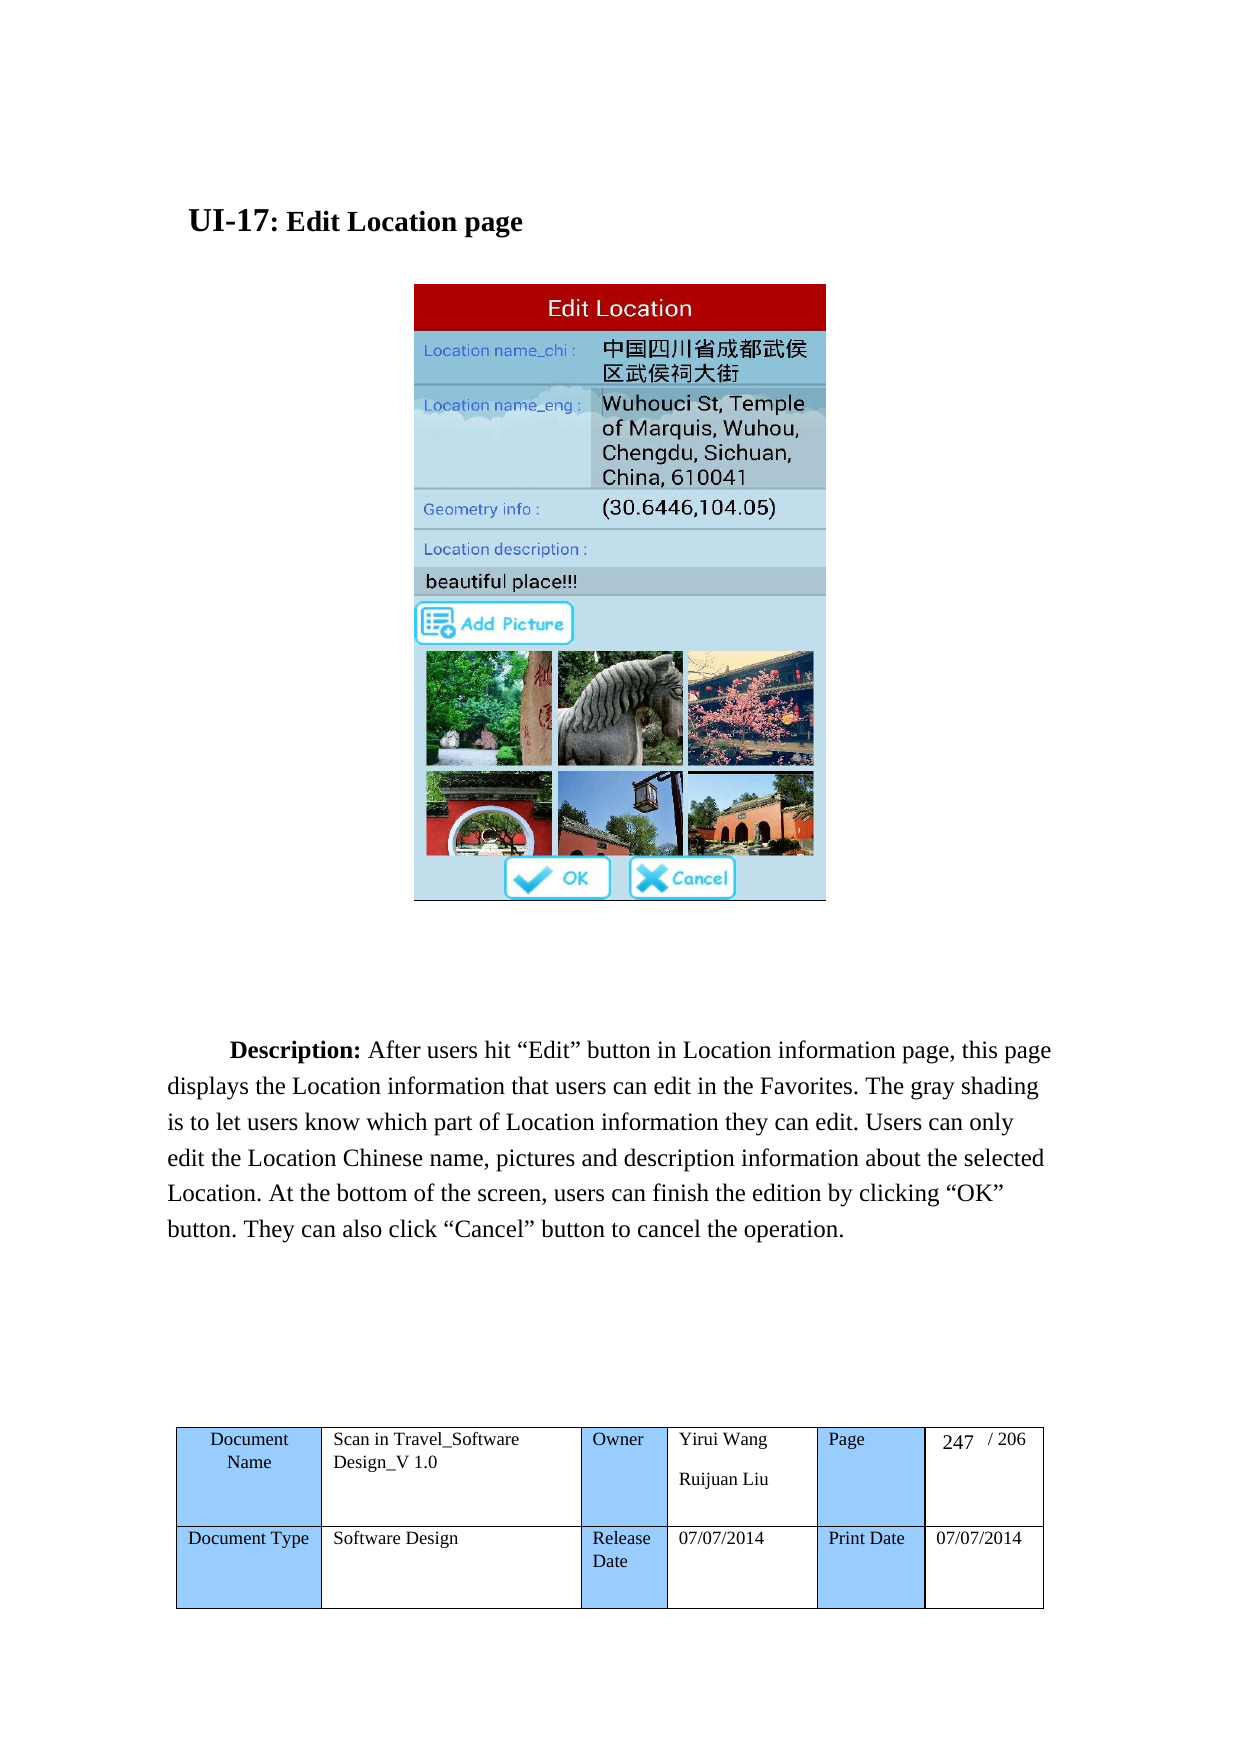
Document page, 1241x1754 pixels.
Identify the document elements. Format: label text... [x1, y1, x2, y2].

picture [414, 284, 826, 901]
text UI-17: Edit Location page [188, 186, 1052, 253]
text Description: After users hit “Edit” button in Location information page, this page displays the Location information that users can edit in the Favorites. The gray shading is to let users know which part of Location information they can edit. Users can only edit the Location Chinese name, pictures and description information about the selected Location. At the bottom of the screen, users can finish the edition by clicking “OK” button. They can also click “Cancel” button to cancel the operation. [167, 1033, 1052, 1245]
